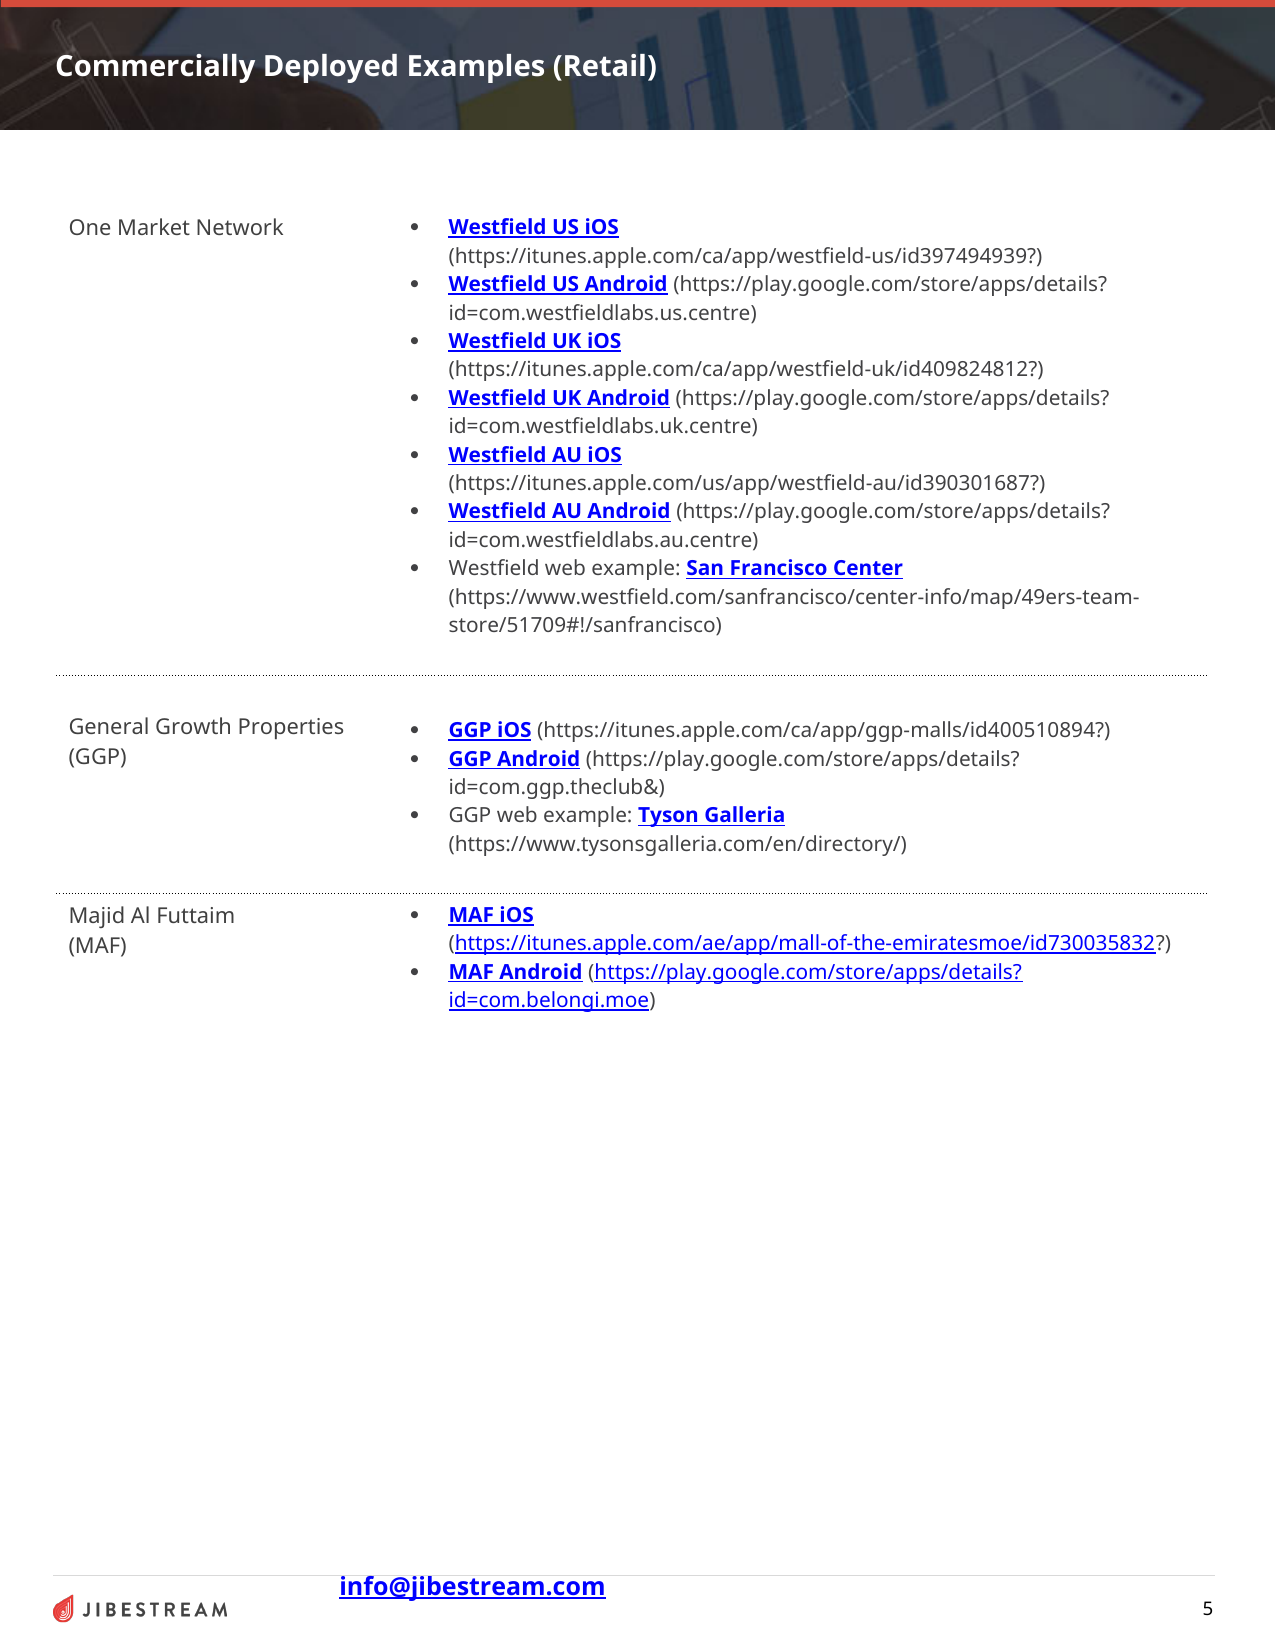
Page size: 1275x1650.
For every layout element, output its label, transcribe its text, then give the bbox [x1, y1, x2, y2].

table_header Westfield US iOS (https://itunes.apple.com/ca/app/westfield-us/id397494939?) Westfield US Android (https://play.google.com/store/apps/details?id=com.westfieldlabs.us.centre) Westfield UK iOS (https://itunes.apple.com/ca/app/westfield-uk/id409824812?) Westfield UK Android (https://play.google.com/store/apps/details?id=com.westfieldlabs.uk.centre) Westfield AU iOS (https://itunes.apple.com/us/app/westfield-au/id390301687?) Westfield AU Android (https://play.google.com/store/apps/details?id=com.westfieldlabs.au.centre) Westfield web example: San Francisco Center (https://www.westfield.com/sanfrancisco/center-info/map/49ers-team-store/51709#!/sanfrancisco) [381, 176, 1208, 675]
table_cell MAF iOS (https://itunes.apple.com/ae/app/mall-of-the-emiratesmoe/id730035832?) MAF Android (https://play.google.com/store/apps/details?id=com.belongi.moe) [381, 893, 1208, 1049]
picture [0, 8, 1275, 130]
picture [52, 1594, 228, 1623]
table_header One Market Network [56, 176, 381, 675]
table_cell GGP iOS (https://itunes.apple.com/ca/app/ggp-malls/id400510894?) GGP Android (https://play.google.com/store/apps/details?id=com.ggp.theclub&) GGP web example: Tyson Galleria (https://www.tysonsgalleria.com/en/directory/) [381, 675, 1208, 893]
table_cell Majid Al Futtaim (MAF) [56, 893, 381, 1049]
table_cell General Growth Properties (GGP) [56, 675, 381, 893]
